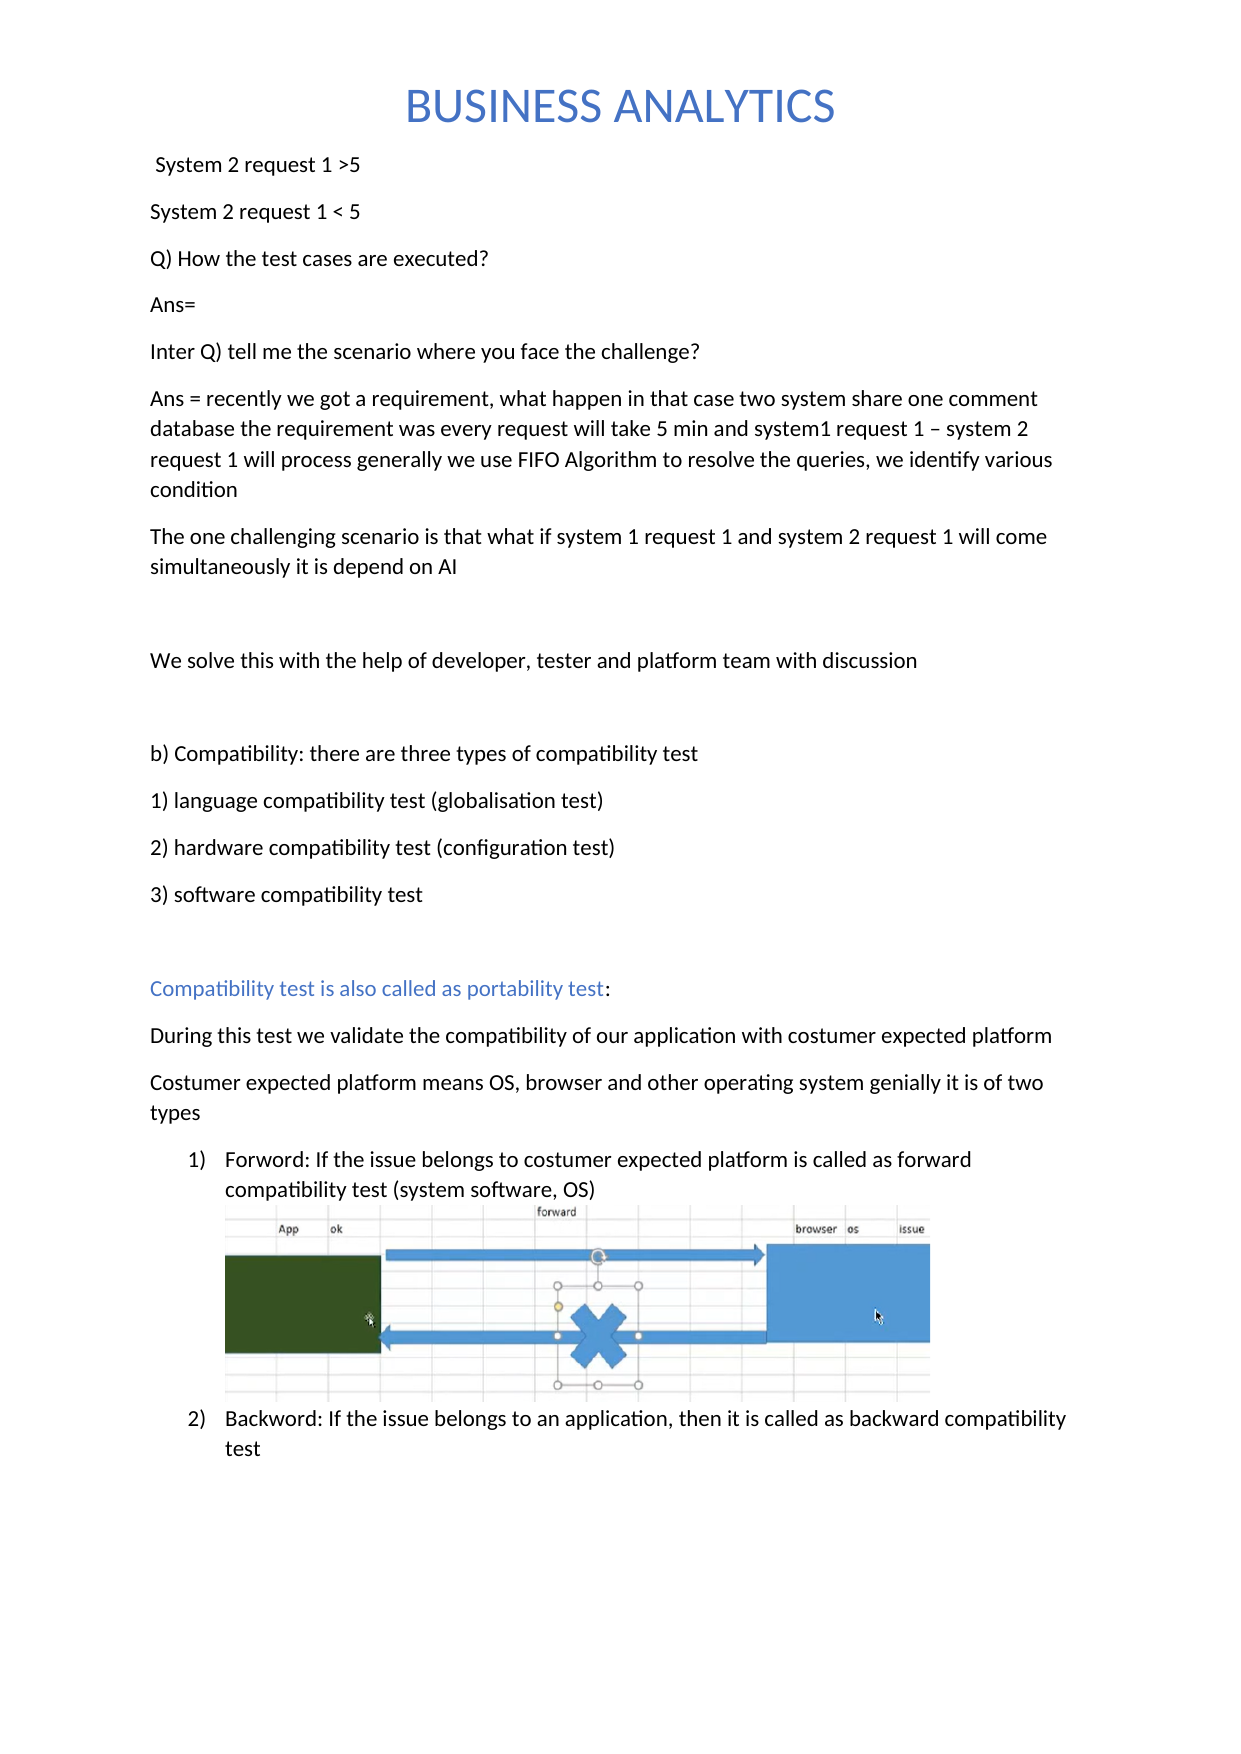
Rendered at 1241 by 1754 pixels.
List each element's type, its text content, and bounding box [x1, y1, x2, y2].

text Compatibility test is also called as portability test: [150, 974, 1090, 1002]
text Ans= [150, 291, 1090, 319]
text Costumer expected platform means OS, browser and other operating system genially it is of two types [150, 1068, 1090, 1126]
list Backword: If the issue belongs to an application, then it is called as backward compatibility test [187, 1404, 1090, 1462]
picture [225, 1205, 930, 1402]
text System 2 request 1 >5 [150, 150, 1090, 178]
text Ans = recently we got a requirement, what happen in that case two system share one comment database the requirement was every request will take 5 min and system1 request 1 – system 2 request 1 will process generally we use FIFO Algorithm to resolve the queries, we identify various condition [150, 384, 1090, 503]
text The one challenging scenario is that what if system 1 request 1 and system 2 request 1 will come simultaneously it is depend on AI [150, 522, 1090, 580]
list Forword: If the issue belongs to costumer expected platform is called as forward compatibility test (system software, OS) [187, 1145, 1090, 1203]
text Q) How the test cases are executed? [150, 244, 1090, 272]
text Inter Q) tell me the scenario where you face the challenge? [150, 337, 1090, 366]
text During this test we validate the compatibility of our application with costumer expected platform [150, 1021, 1090, 1049]
text 2) hardware compatibility test (configuration test) [150, 833, 1090, 861]
text b) Compatibility: there are three types of compatibility test [150, 739, 1090, 768]
text We solve this with the help of developer, tester and platform team with discussion [150, 646, 1090, 674]
text 3) software compatibility test [150, 880, 1090, 908]
text System 2 request 1 < 5 [150, 197, 1090, 225]
text 1) language compatibility test (globalisation test) [150, 786, 1090, 814]
